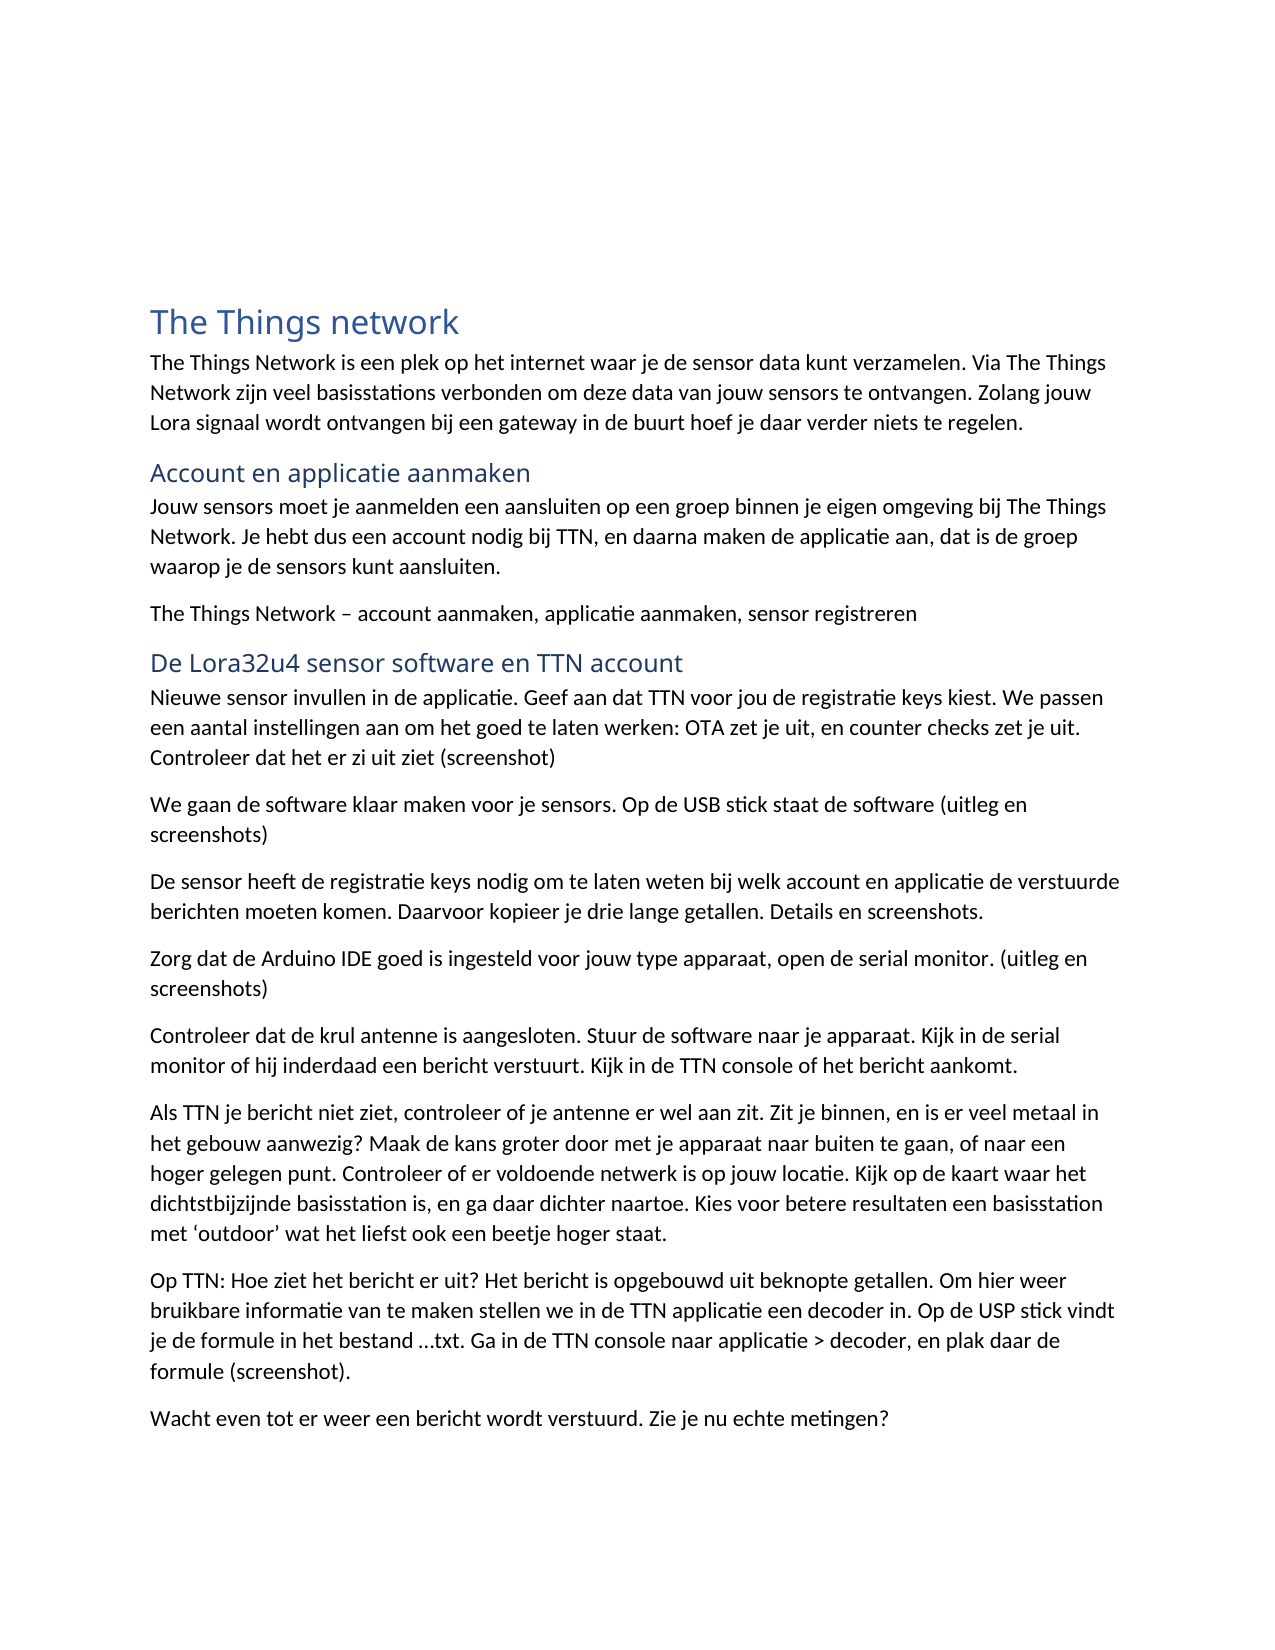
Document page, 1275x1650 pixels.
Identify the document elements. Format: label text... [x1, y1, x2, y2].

subtitle Account en applicatie aanmaken [150, 455, 1125, 489]
text We gaan de software klaar maken voor je sensors. Op de USB stick staat de software (uitleg en screenshots) [150, 790, 1125, 848]
text Nieuwe sensor invullen in de applicatie. Geef aan dat TTN voor jou de registratie keys kiest. We passen een aantal instellingen aan om het goed te laten werken: OTA zet je uit, en counter checks zet je uit. Controleer dat het er zi uit ziet (screenshot) [150, 683, 1125, 771]
text The Things Network – account aanmaken, applicatie aanmaken, sensor registreren [150, 599, 1125, 627]
text Op TTN: Hoe ziet het bericht er uit? Het bericht is opgebouwd uit beknopte getallen. Om hier weer bruikbare informatie van te maken stellen we in de TTN applicatie een decoder in. Op de USP stick vindt je de formule in het bestand …txt. Ga in de TTN console naar applicatie > decoder, en plak daar de formule (screenshot). [150, 1266, 1125, 1385]
text Jouw sensors moet je aanmelden een aansluiten op een groep binnen je eigen omgeving bij The Things Network. Je hebt dus een account nodig bij TTN, en daarna maken de applicatie aan, dat is de groep waarop je de sensors kunt aansluiten. [150, 492, 1125, 580]
text De sensor heeft de registratie keys nodig om te laten weten bij welk account en applicatie de verstuurde berichten moeten komen. Daarvoor kopieer je drie lange getallen. Details en screenshots. [150, 867, 1125, 926]
text Als TTN je bericht niet ziet, controleer of je antenne er wel aan zit. Zit je binnen, en is er veel metaal in het gebouw aanwezig? Maak de kans groter door met je apparaat naar buiten te gaan, of naar een hoger gelegen punt. Controleer of er voldoende netwerk is op jouw locatie. Kijk op de kaart waar het dichtstbijzijnde basisstation is, en ga daar dichter naartoe. Kies voor betere resultaten een basisstation met ‘outdoor’ wat het liefst ook een beetje hoger staat. [150, 1098, 1125, 1247]
text Zorg dat de Arduino IDE goed is ingesteld voor jouw type apparaat, open de serial monitor. (uitleg en screenshots) [150, 944, 1125, 1003]
text The Things Network is een plek op het internet waar je de sensor data kunt verzamelen. Via The Things Network zijn veel basisstations verbonden om deze data van jouw sensors te ontvangen. Zolang jouw Lora signaal wordt ontvangen bij een gateway in de buurt hoef je daar verder niets te regelen. [150, 348, 1125, 436]
text Wacht even tot er weer een bericht wordt verstuurd. Zie je nu echte metingen? [150, 1404, 1125, 1432]
text Controleer dat de krul antenne is aangesloten. Stuur de software naar je apparaat. Kijk in de serial monitor of hij inderdaad een bericht verstuurt. Kijk in de TTN console of het bericht aankomt. [150, 1021, 1125, 1080]
subtitle The Things network [150, 299, 1125, 344]
subtitle De Lora32u4 sensor software en TTN account [150, 646, 1125, 680]
